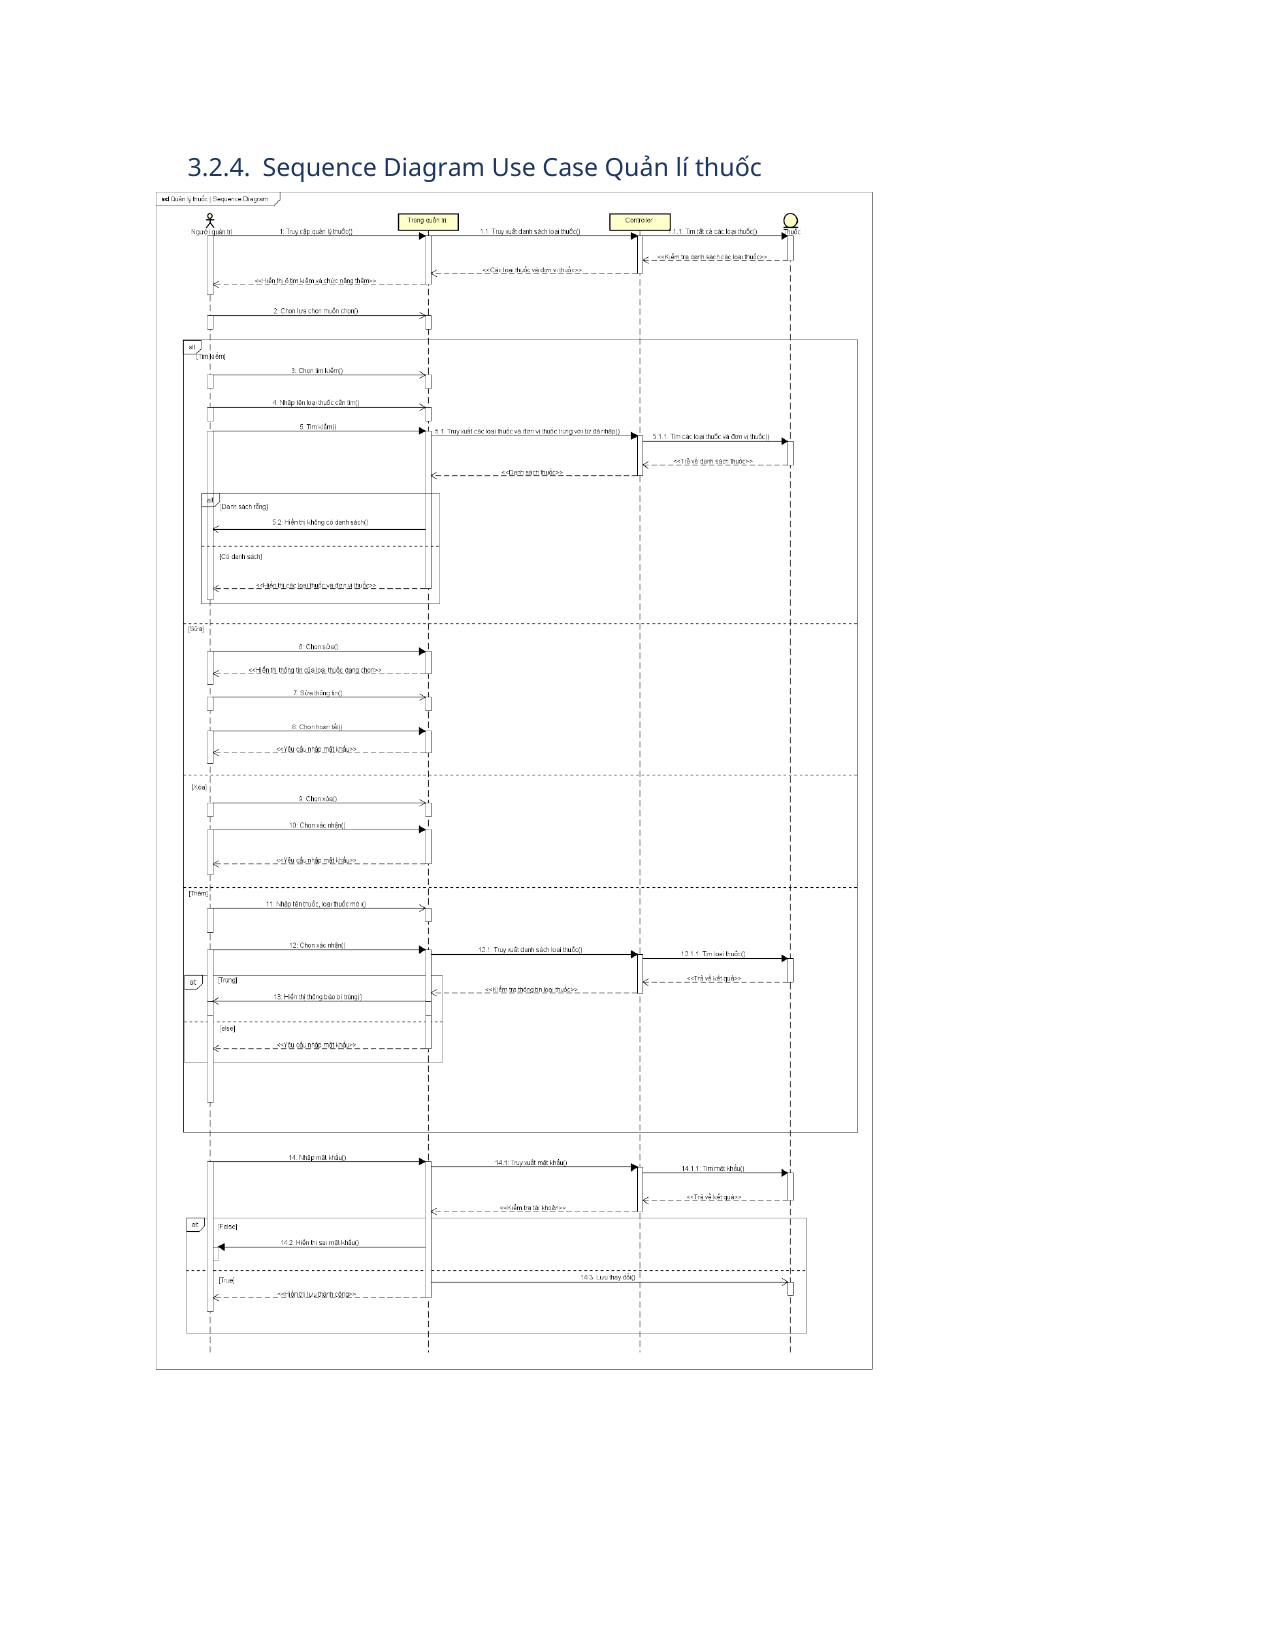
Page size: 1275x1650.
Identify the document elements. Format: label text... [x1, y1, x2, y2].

picture [150, 186, 877, 1374]
subtitle Sequence Diagram Use Case Quản lí thuốc [187, 150, 1125, 184]
